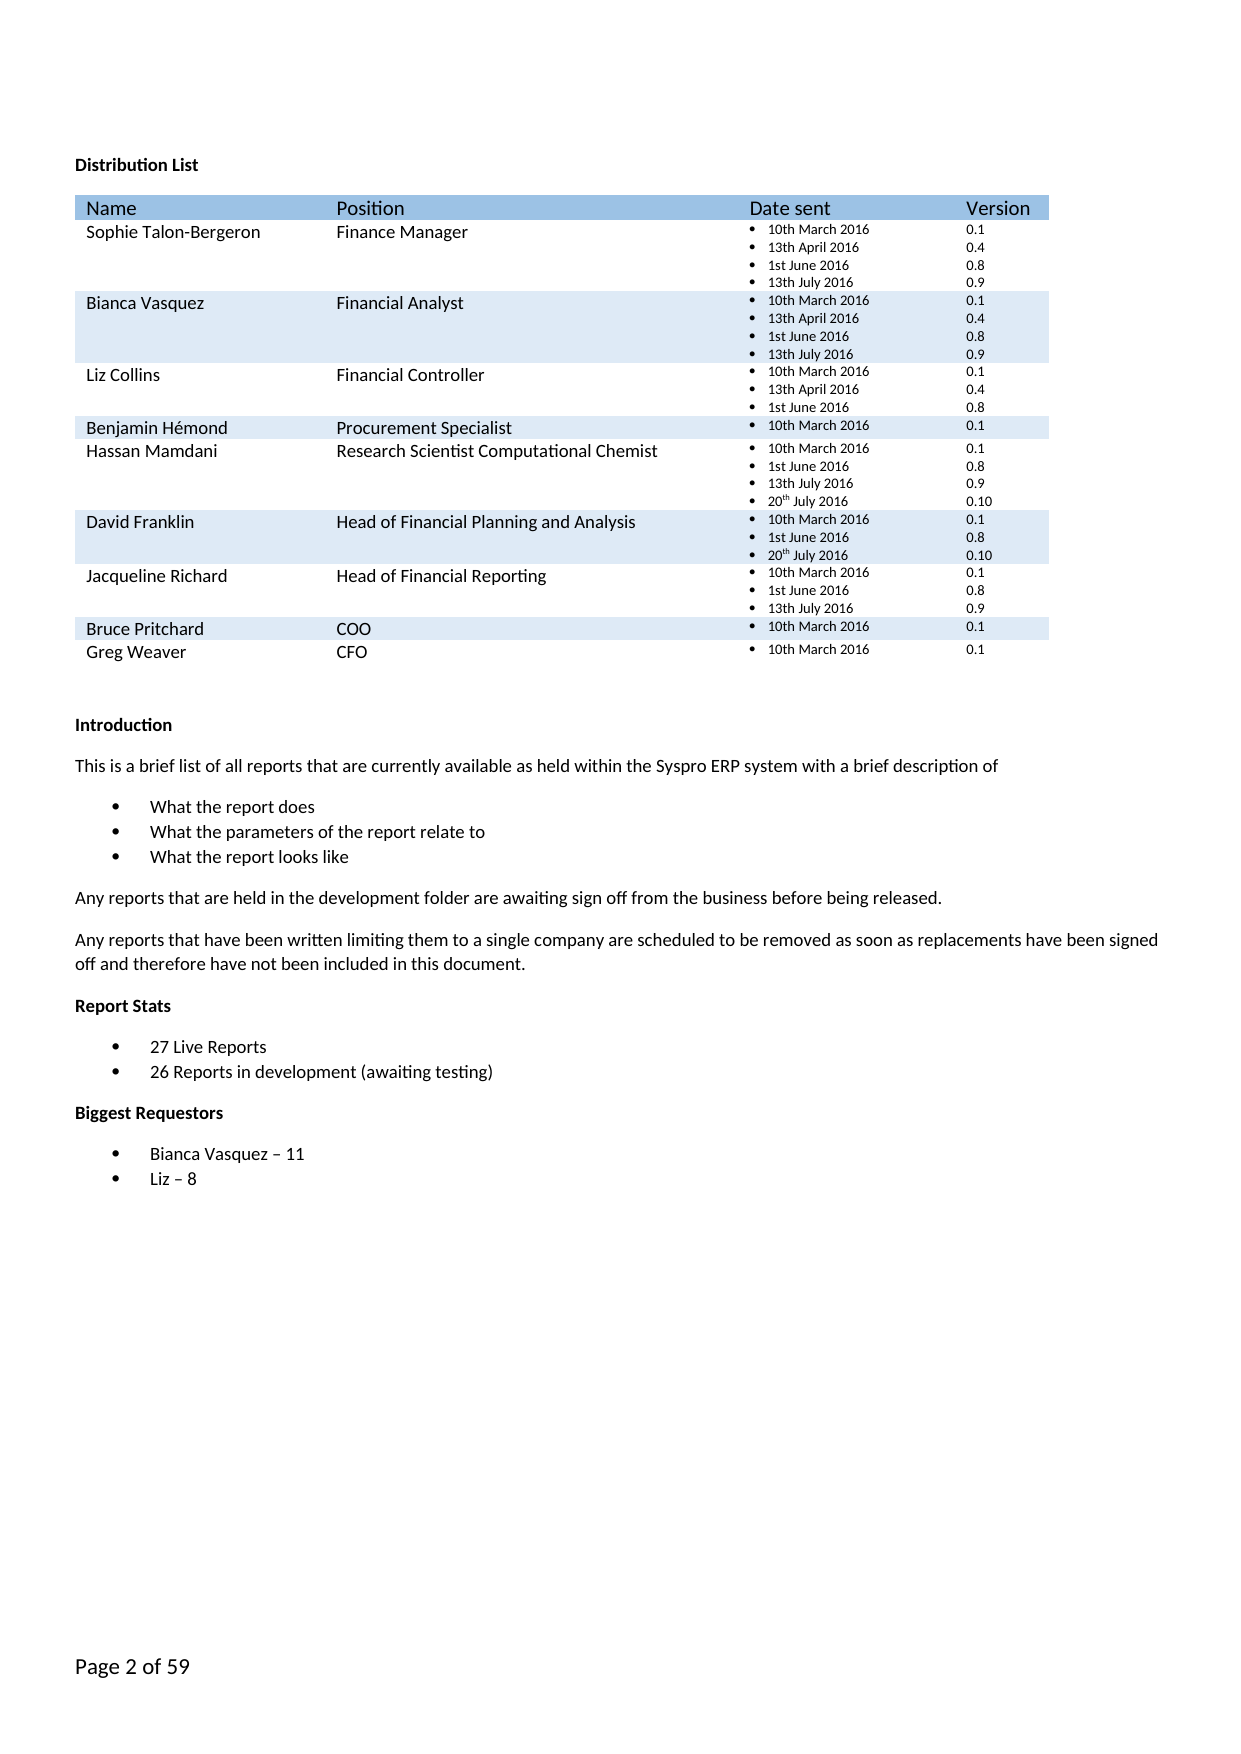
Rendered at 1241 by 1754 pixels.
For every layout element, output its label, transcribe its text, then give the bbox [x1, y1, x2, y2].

table_cell 13th July 2016 [738, 345, 955, 363]
list Bianca Vasquez – 11 [112, 1143, 1165, 1166]
table_cell 20th July 2016 [738, 546, 955, 564]
table_cell Head of Financial Reporting [325, 564, 738, 617]
table_cell Research Scientist Computational Chemist [325, 439, 738, 510]
table_cell 13th July 2016 [738, 475, 955, 492]
table_cell Greg Weaver [75, 640, 325, 663]
table_cell 0.1 [955, 510, 1049, 528]
table_cell 0.8 [955, 528, 1049, 546]
table_cell 10th March 2016 [738, 510, 955, 528]
table_cell 1st June 2016 [738, 528, 955, 546]
table_cell 0.1 [955, 439, 1049, 457]
table_cell 0.1 [955, 291, 1049, 309]
table_cell 0.4 [955, 381, 1049, 398]
table_header Date sent [738, 195, 955, 220]
table_cell 20th July 2016 [738, 493, 955, 510]
table_cell 0.9 [955, 345, 1049, 363]
table_cell David Franklin [75, 510, 325, 564]
table_cell Liz Collins [75, 363, 325, 416]
table_cell Sophie Talon-Bergeron [75, 220, 325, 291]
table_cell 10th March 2016 [738, 564, 955, 582]
table_cell Procurement Specialist [325, 416, 738, 439]
table_cell 0.9 [955, 475, 1049, 492]
table_cell 0.8 [955, 582, 1049, 599]
table_cell 0.1 [955, 363, 1049, 381]
text Any reports that have been written limiting them to a single company are scheduled to be removed as soon as replacements have been signed off and therefore have not been included in this document. [75, 928, 1165, 975]
table_cell Financial Controller [325, 363, 738, 416]
table_cell Financial Analyst [325, 291, 738, 363]
table_cell COO [325, 617, 738, 640]
table_cell 10th March 2016 [738, 291, 955, 309]
table_cell 0.1 [955, 220, 1049, 238]
table_cell 1st June 2016 [738, 327, 955, 345]
table_cell Hassan Mamdani [75, 439, 325, 510]
text Distribution List [75, 153, 1165, 176]
table_cell 0.4 [955, 238, 1049, 256]
text Any reports that are held in the development folder are awaiting sign off from the business before being released. [75, 886, 1165, 909]
table_cell 0.10 [955, 546, 1049, 564]
table_cell Bianca Vasquez [75, 291, 325, 363]
table_cell 10th March 2016 [738, 640, 955, 663]
list What the report looks like [112, 845, 1165, 868]
table_cell 13th April 2016 [738, 381, 955, 398]
table_cell Finance Manager [325, 220, 738, 291]
table_cell 0.10 [955, 493, 1049, 510]
table_cell 13th April 2016 [738, 238, 955, 256]
table_cell 0.8 [955, 327, 1049, 345]
table_cell 13th July 2016 [738, 599, 955, 617]
table_cell Jacqueline Richard [75, 564, 325, 617]
table_cell Head of Financial Planning and Analysis [325, 510, 738, 564]
text Biggest Requestors [75, 1101, 1165, 1124]
list 26 Reports in development (awaiting testing) [112, 1060, 1165, 1083]
table_cell 0.1 [955, 416, 1049, 439]
table_header Position [325, 195, 738, 220]
list 27 Live Reports [112, 1035, 1165, 1058]
table_cell 10th March 2016 [738, 363, 955, 381]
table_cell 0.4 [955, 309, 1049, 327]
table_cell 1st June 2016 [738, 582, 955, 599]
table_header Name [75, 195, 325, 220]
table_cell 10th March 2016 [738, 416, 955, 439]
table_cell 10th March 2016 [738, 439, 955, 457]
table_cell 0.1 [955, 640, 1049, 663]
table_cell 1st June 2016 [738, 256, 955, 274]
table_cell 13th April 2016 [738, 309, 955, 327]
table_cell 13th July 2016 [738, 274, 955, 291]
table_cell 10th March 2016 [738, 220, 955, 238]
text This is a brief list of all reports that are currently available as held within the Syspro ERP system with a brief description of [75, 754, 1165, 777]
table_header Version [955, 195, 1049, 220]
table_cell 1st June 2016 [738, 398, 955, 416]
table_cell 0.1 [955, 617, 1049, 640]
table_cell 0.8 [955, 398, 1049, 416]
table_cell Benjamin Hémond [75, 416, 325, 439]
table_cell 0.9 [955, 599, 1049, 617]
table_cell 0.8 [955, 457, 1049, 475]
table_cell 0.9 [955, 274, 1049, 291]
table_cell 0.8 [955, 256, 1049, 274]
table_cell 0.1 [955, 564, 1049, 582]
text Introduction [75, 713, 1165, 736]
table_cell CFO [325, 640, 738, 663]
list What the report does [112, 796, 1165, 819]
table_cell 1st June 2016 [738, 457, 955, 475]
list What the parameters of the report relate to [112, 820, 1165, 843]
list Liz – 8 [112, 1167, 1165, 1190]
table_cell Bruce Pritchard [75, 617, 325, 640]
text Report Stats [75, 994, 1165, 1017]
table_cell 10th March 2016 [738, 617, 955, 640]
